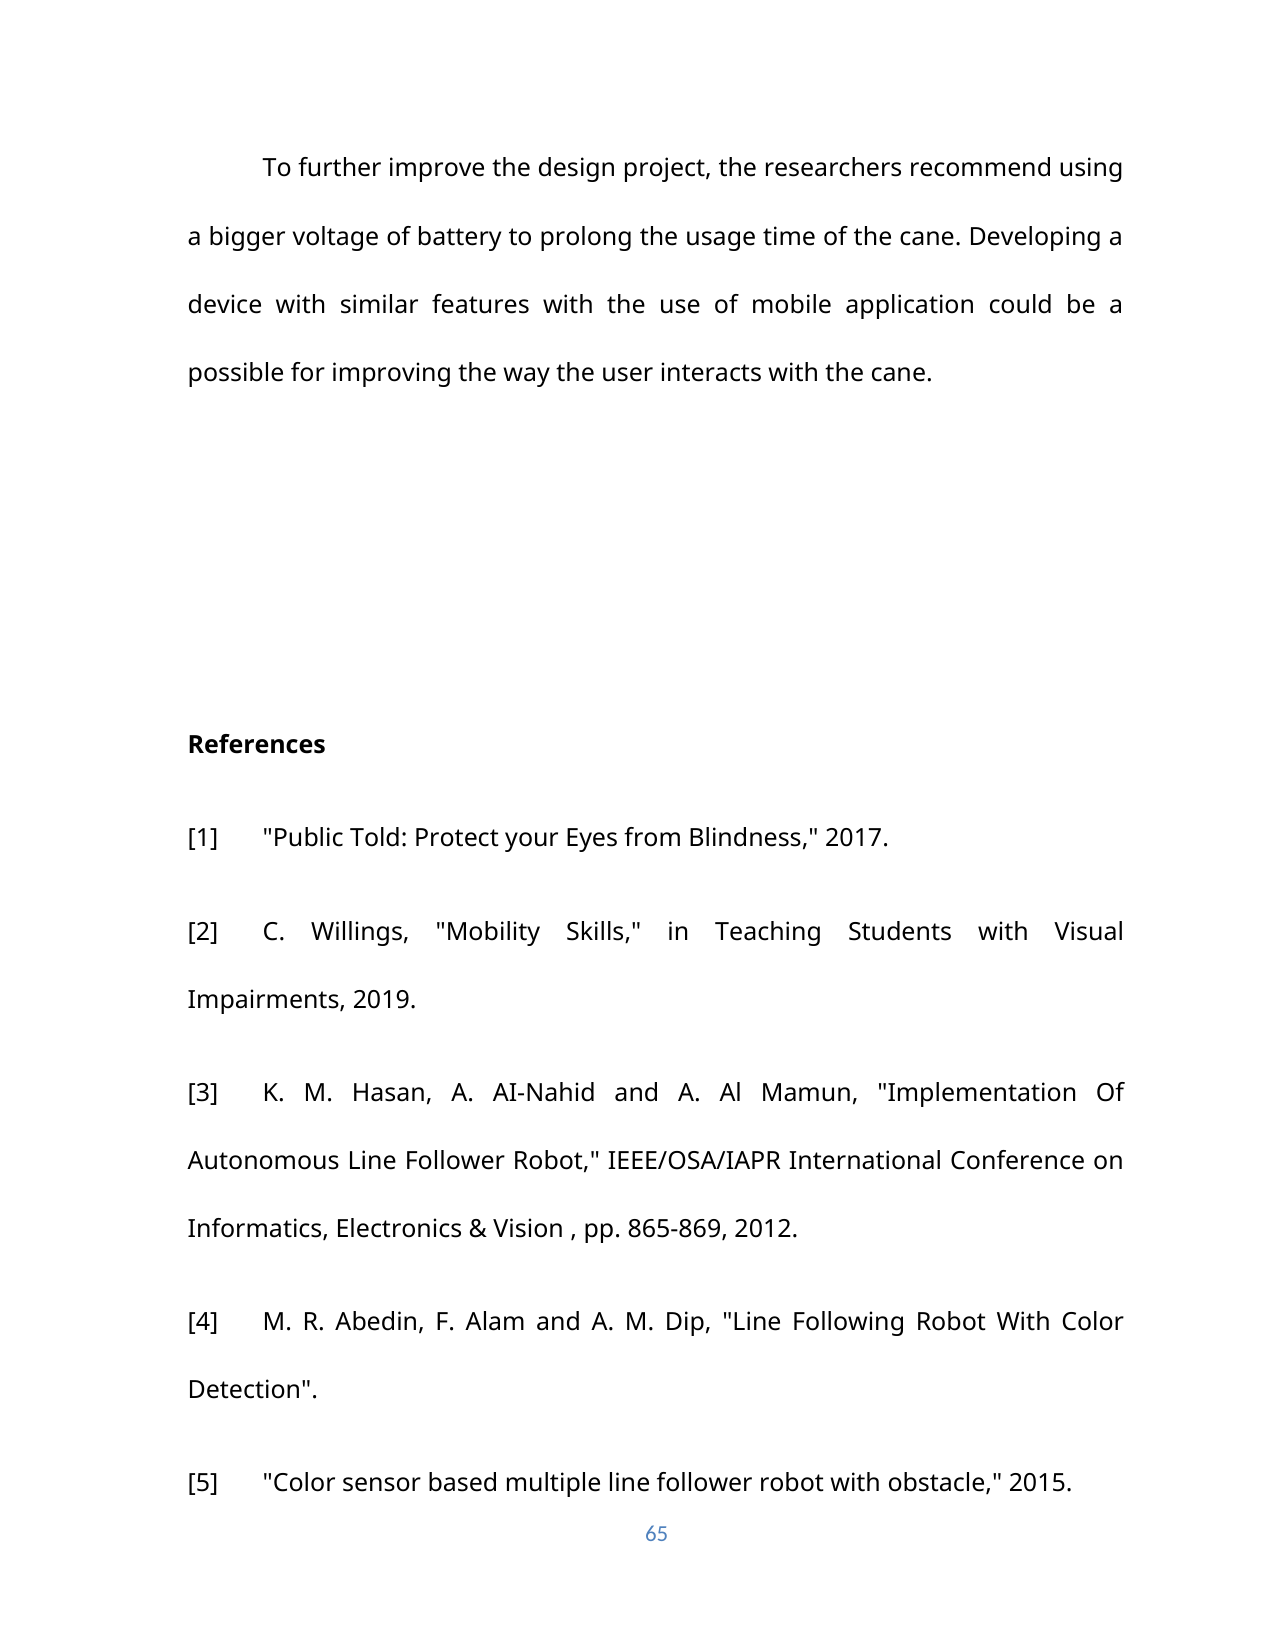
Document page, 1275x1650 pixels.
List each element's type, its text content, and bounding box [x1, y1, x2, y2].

text [1] "Public Told: Protect your Eyes from Blindness," 2017. [187, 820, 1125, 854]
text [5] "Color sensor based multiple line follower robot with obstacle," 2015. [187, 1465, 1125, 1499]
text [3] K. M. Hasan, A. AI-Nahid and A. Al Mamun, "Implementation Of Autonomous Line Follower Robot," IEEE/OSA/IAPR International Conference on Informatics, Electronics & Vision , pp. 865-869, 2012. [187, 1074, 1125, 1245]
text References [187, 727, 1125, 761]
text [4] M. R. Abedin, F. Alam and A. M. Dip, "Line Following Robot With Color Detection". [187, 1304, 1125, 1406]
text [2] C. Willings, "Mobility Skills," in Teaching Students with Visual Impairments, 2019. [187, 913, 1125, 1015]
text To further improve the design project, the researchers recommend using a bigger voltage of battery to prolong the usage time of the cane. Developing a device with similar features with the use of mobile application could be a possible for improving the way the user interacts with the cane. [187, 150, 1125, 388]
